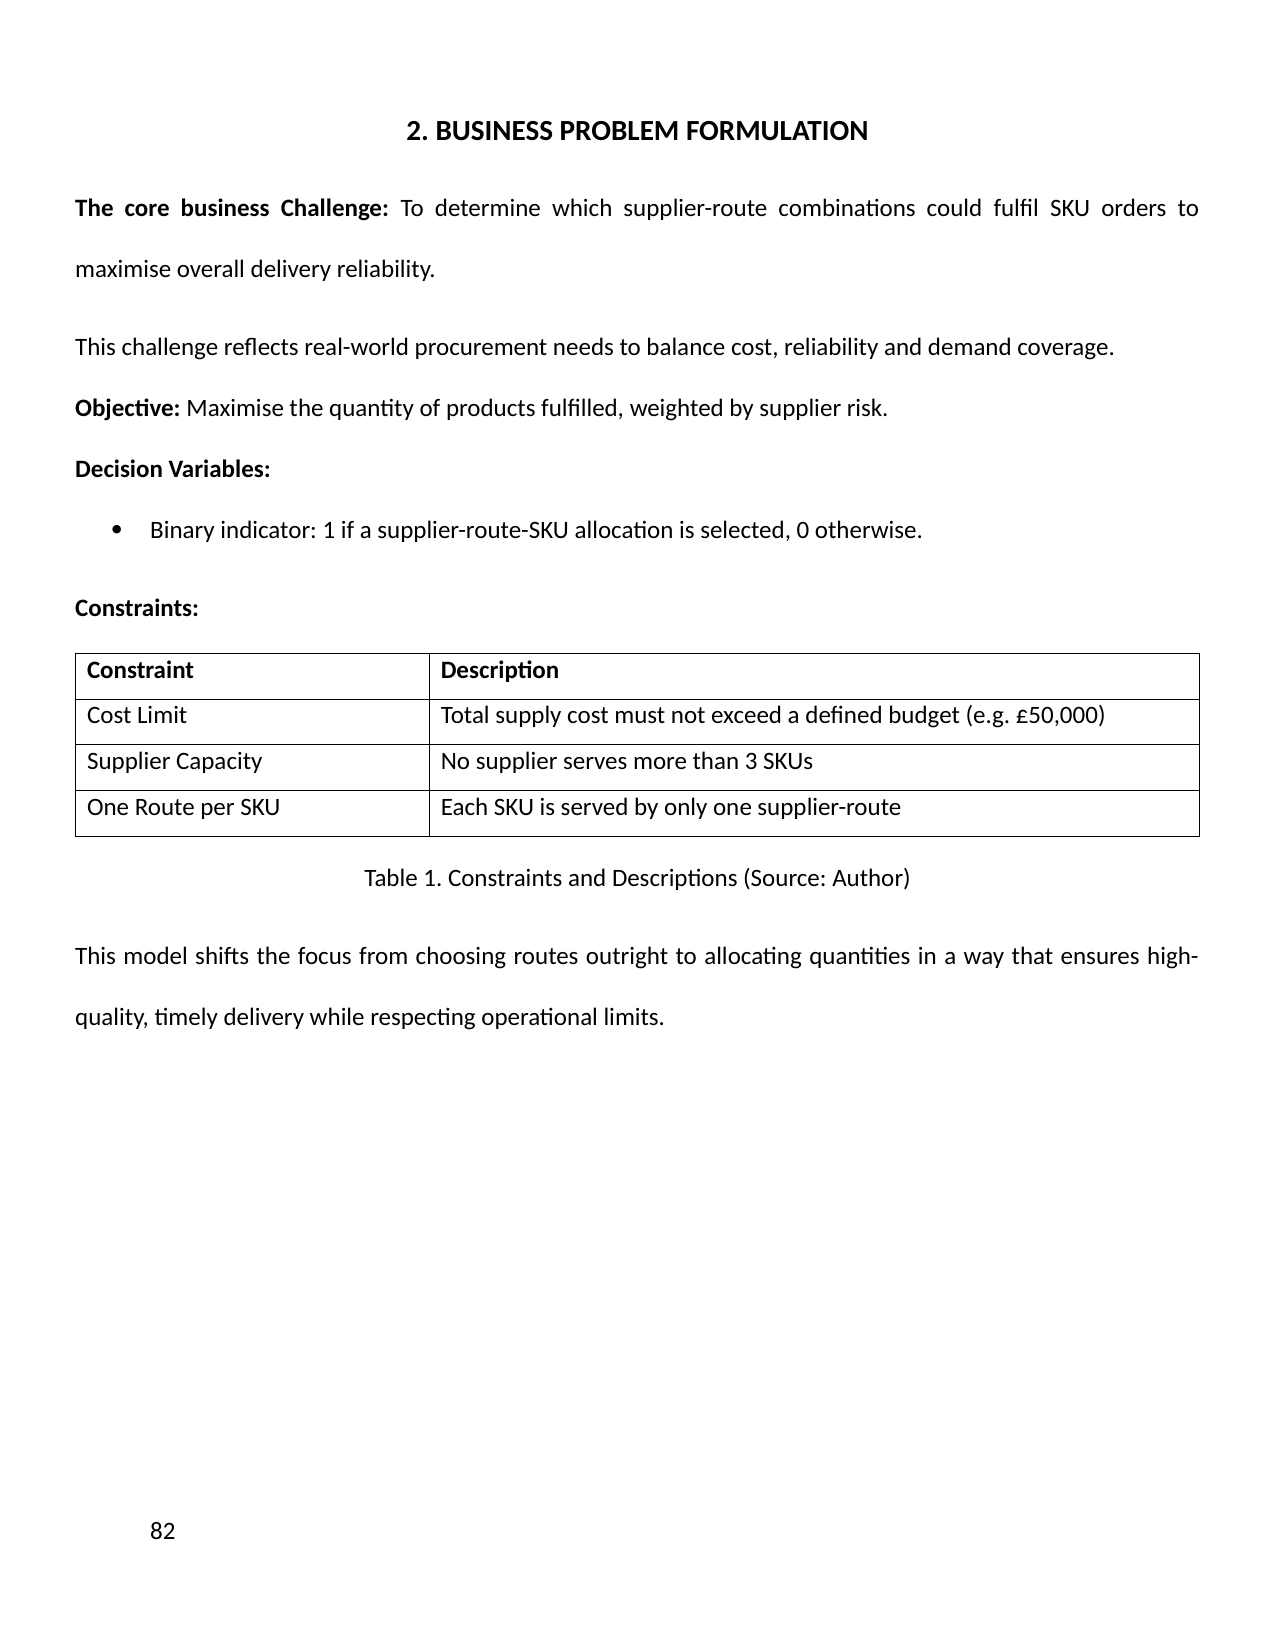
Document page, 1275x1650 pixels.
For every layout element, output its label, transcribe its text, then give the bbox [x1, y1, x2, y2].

table_cell Total supply cost must not exceed a defined budget (e.g. £50,000) [430, 700, 1199, 744]
text This challenge reflects real-world procurement needs to balance cost, reliability and demand coverage. [75, 331, 1200, 361]
table_cell One Route per SKU [76, 791, 429, 836]
table_header Description [430, 654, 1199, 698]
table_cell Supplier Capacity [76, 745, 429, 790]
text Objective: Maximise the quantity of products fulfilled, weighted by supplier risk. [75, 392, 1200, 422]
table_header Constraint [76, 654, 429, 698]
subtitle 2. BUSINESS PROBLEM FORMULATION [75, 112, 1200, 148]
text The core business Challenge: To determine which supplier-route combinations could fulfil SKU orders to maximise overall delivery reliability. [75, 192, 1200, 284]
list Binary indicator: 1 if a supplier-route-SKU allocation is selected, 0 otherwise. [112, 514, 1200, 544]
table_cell No supplier serves more than 3 SKUs [430, 745, 1199, 790]
text Constraints: [75, 592, 1200, 622]
text This model shifts the focus from choosing routes outright to allocating quantities in a way that ensures high-quality, timely delivery while respecting operational limits. [75, 940, 1200, 1031]
table_cell Each SKU is served by only one supplier-route [430, 791, 1199, 836]
text Table 1. Constraints and Descriptions (Source: Author) [75, 862, 1200, 893]
text Decision Variables: [75, 453, 1200, 483]
table_cell Cost Limit [76, 700, 429, 744]
